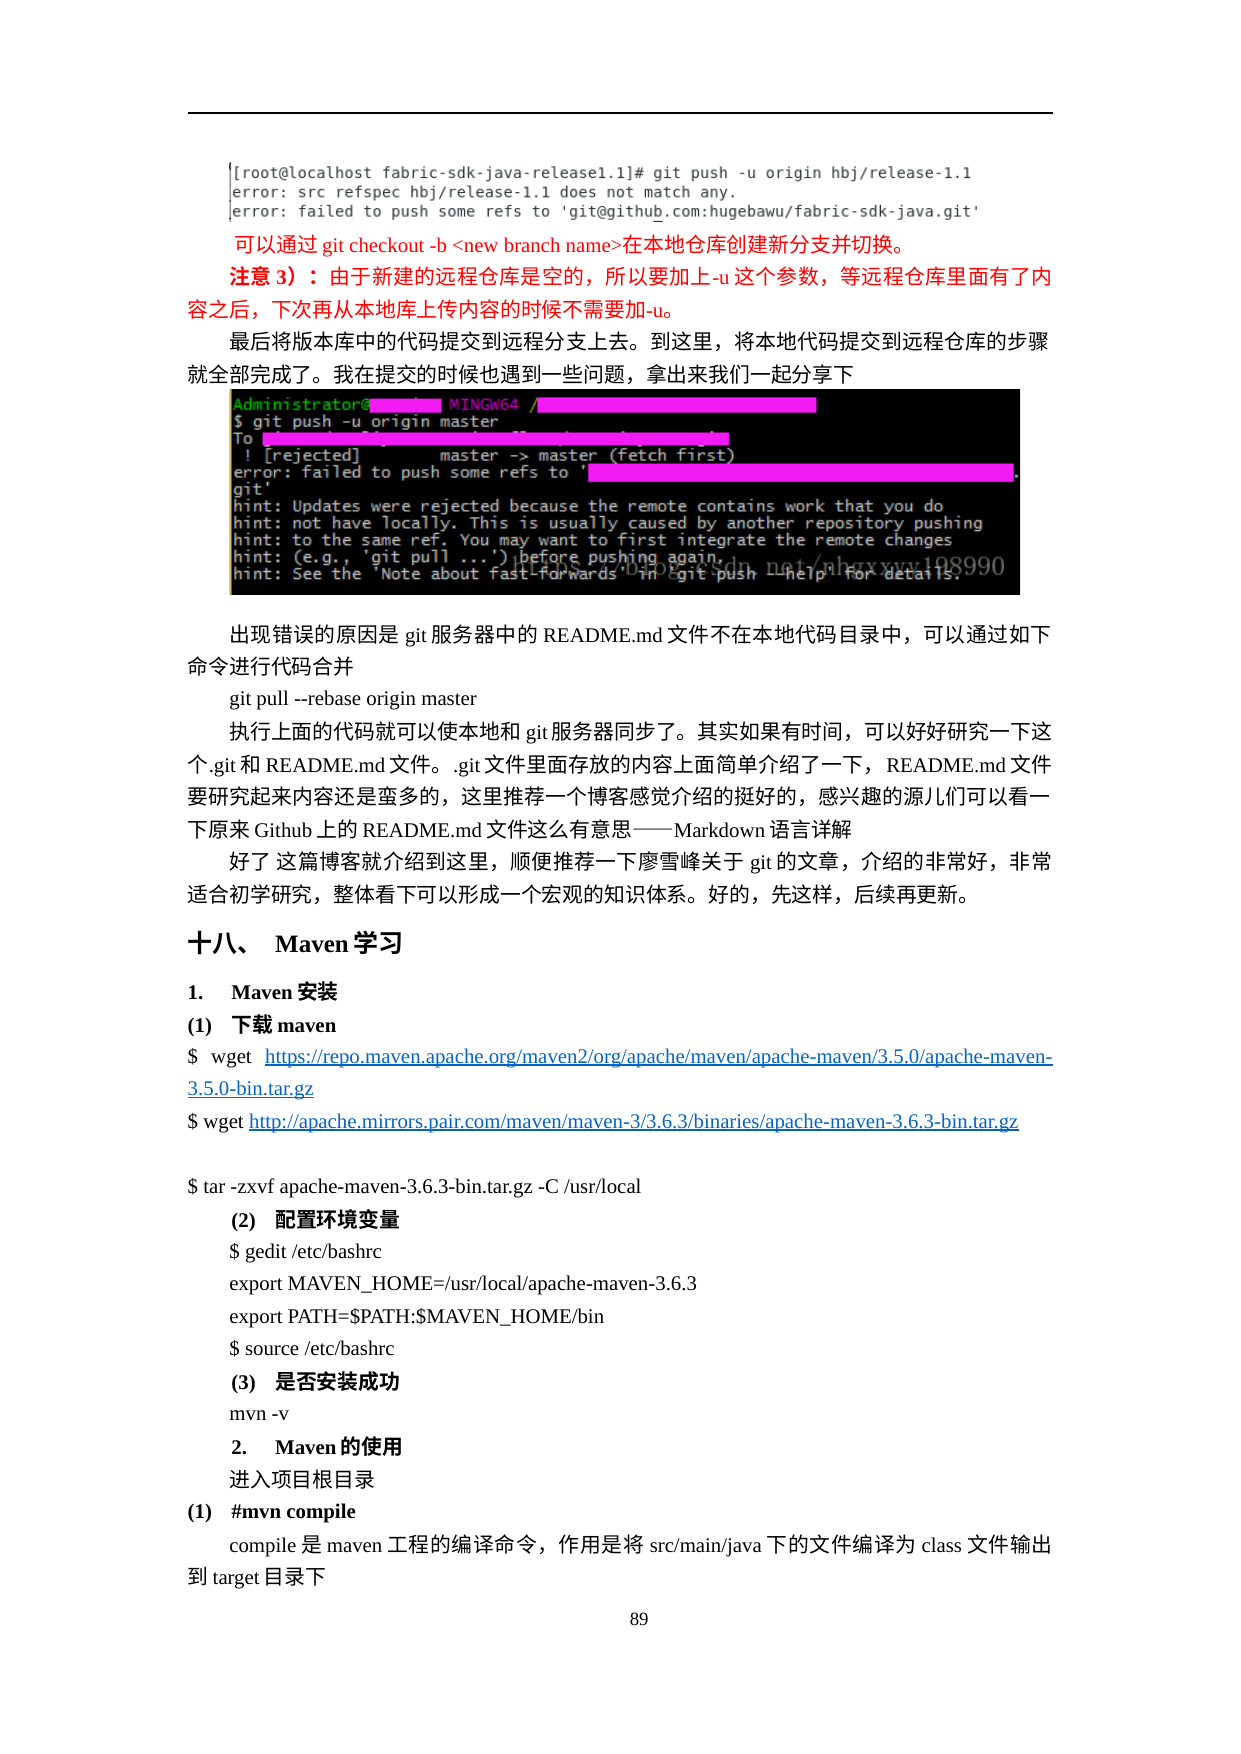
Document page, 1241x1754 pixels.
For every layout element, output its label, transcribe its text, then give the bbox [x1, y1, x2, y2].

text 可以通过git checkout -b <new branch name>在本地仓库创建新分支并切换。 [187, 227, 1053, 259]
text $ wget https://repo.maven.apache.org/maven2/org/apache/maven/apache-maven/3.5.0/apache-maven-3.5.0-bin.tar.gz [187, 1039, 1053, 1104]
text export MAVEN_HOME=/usr/local/apache-maven-3.6.3 [187, 1267, 1053, 1299]
text $ tar -zxvf apache-maven-3.6.3-bin.tar.gz -C /usr/local [187, 1169, 1053, 1202]
picture [229, 162, 983, 222]
subtitle Maven安装 [187, 974, 1053, 1007]
text $ wget http://apache.mirrors.pair.com/maven/maven-3/3.6.3/binaries/apache-maven-3.6.3-bin.tar.gz [187, 1104, 1053, 1137]
text compile是maven工程的编译命令，作用是将src/main/java下的文件编译为class文件输出到target目录下 [187, 1527, 1053, 1592]
subtitle 配置环境变量 [231, 1202, 1053, 1234]
text mvn -v [187, 1397, 1053, 1429]
text 注意3）：由于新建的远程仓库是空的，所以要加上-u这个参数，等远程仓库里面有了内容之后，下次再从本地库上传内容的时候不需要加-u。 [187, 259, 1053, 324]
text git pull --rebase origin master [187, 682, 1053, 714]
text 出现错误的原因是git服务器中的README.md文件不在本地代码目录中，可以通过如下命令进行代码合并 [187, 617, 1053, 682]
subtitle Maven的使用 [231, 1429, 1053, 1462]
subtitle 是否安装成功 [231, 1364, 1053, 1397]
subtitle Maven学习 [187, 909, 1053, 974]
text export PATH=$PATH:$MAVEN_HOME/bin [187, 1299, 1053, 1332]
text $ source /etc/bashrc [187, 1332, 1053, 1364]
text 进入项目根目录 [187, 1462, 1053, 1494]
picture [229, 389, 1021, 595]
subtitle 下载maven [187, 1007, 1053, 1039]
text 好了 这篇博客就介绍到这里，顺便推荐一下廖雪峰关于git的文章，介绍的非常好，非常适合初学研究，整体看下可以形成一个宏观的知识体系。好的，先这样，后续再更新。 [187, 844, 1053, 909]
text 最后将版本库中的代码提交到远程分支上去。到这里，将本地代码提交到远程仓库的步骤就全部完成了。我在提交的时候也遇到一些问题，拿出来我们一起分享下 [187, 324, 1053, 389]
subtitle #mvn compile [187, 1494, 1053, 1527]
text $ gedit /etc/bashrc [187, 1234, 1053, 1267]
text 执行上面的代码就可以使本地和git服务器同步了。其实如果有时间，可以好好研究一下这个.git和README.md文件。.git文件里面存放的内容上面简单介绍了一下，README.md文件要研究起来内容还是蛮多的，这里推荐一个博客感觉介绍的挺好的，感兴趣的源儿们可以看一下原来Github上的README.md文件这么有意思——Markdown语言详解 [187, 714, 1053, 844]
